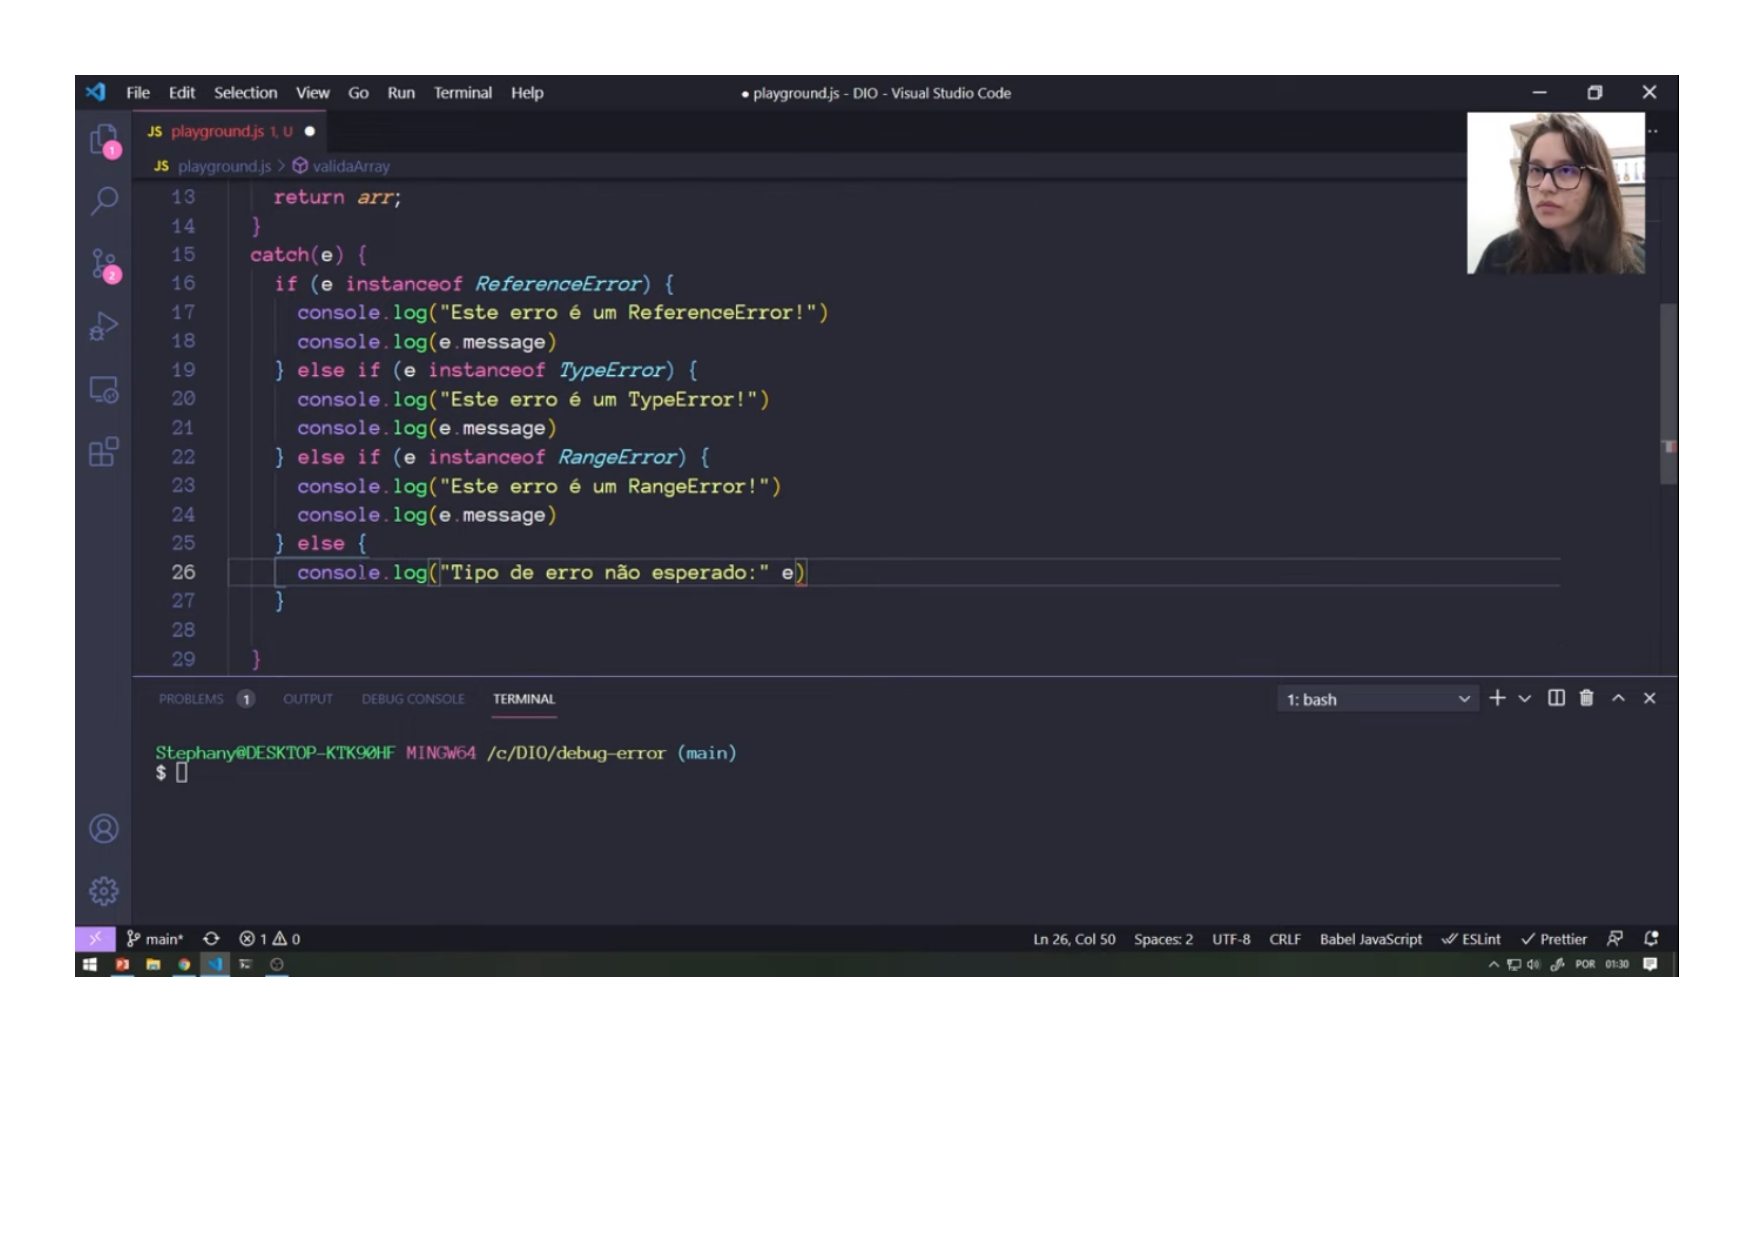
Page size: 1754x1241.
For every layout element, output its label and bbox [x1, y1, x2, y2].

picture [75, 75, 1679, 977]
